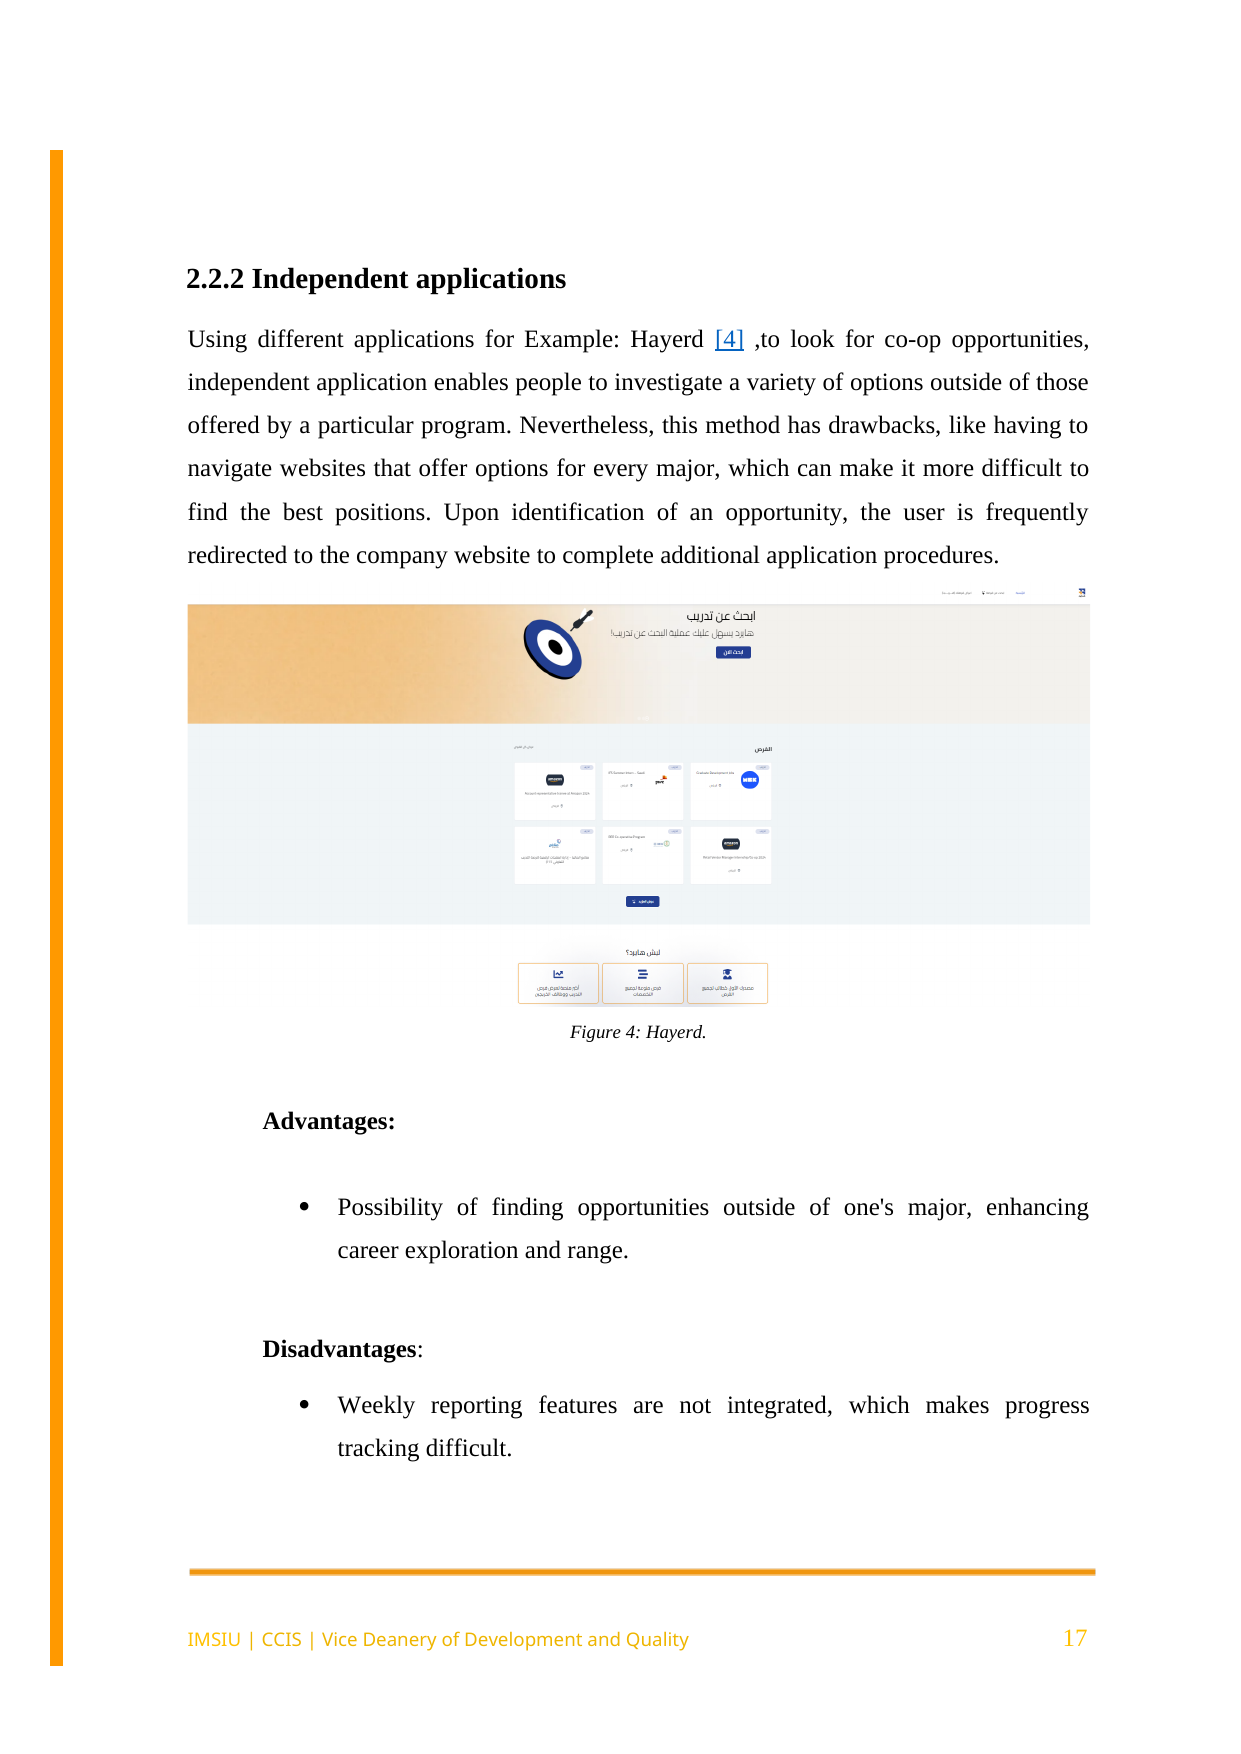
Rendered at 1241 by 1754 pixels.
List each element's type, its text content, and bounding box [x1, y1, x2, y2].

text Disadvantages: [187, 1334, 1090, 1363]
text Using different applications for Example: Hayerd [4] ,to look for co-op opportunities, independent application enables people to investigate a variety of options outside of those offered by a particular program. Nevertheless, this method has drawbacks, like having to navigate websites that offer options for every major, which can make it more difficult to find the best positions. Upon identification of an opportunity, the user is frequently redirected to the company website to complete additional application procedures. [187, 324, 1090, 568]
text Figure 4: Hayerd. [186, 1021, 1090, 1042]
list Weekly reporting features are not integrated, which makes progress tracking difficult. [300, 1390, 1090, 1462]
subtitle 2.2.2 Independent applications [186, 261, 1092, 295]
text Advantages: [187, 1106, 1090, 1135]
list Possibility of finding opportunities outside of one's major, enhancing career exploration and range. [300, 1192, 1090, 1264]
picture [187, 582, 1091, 1007]
picture [187, 1567, 1100, 1576]
